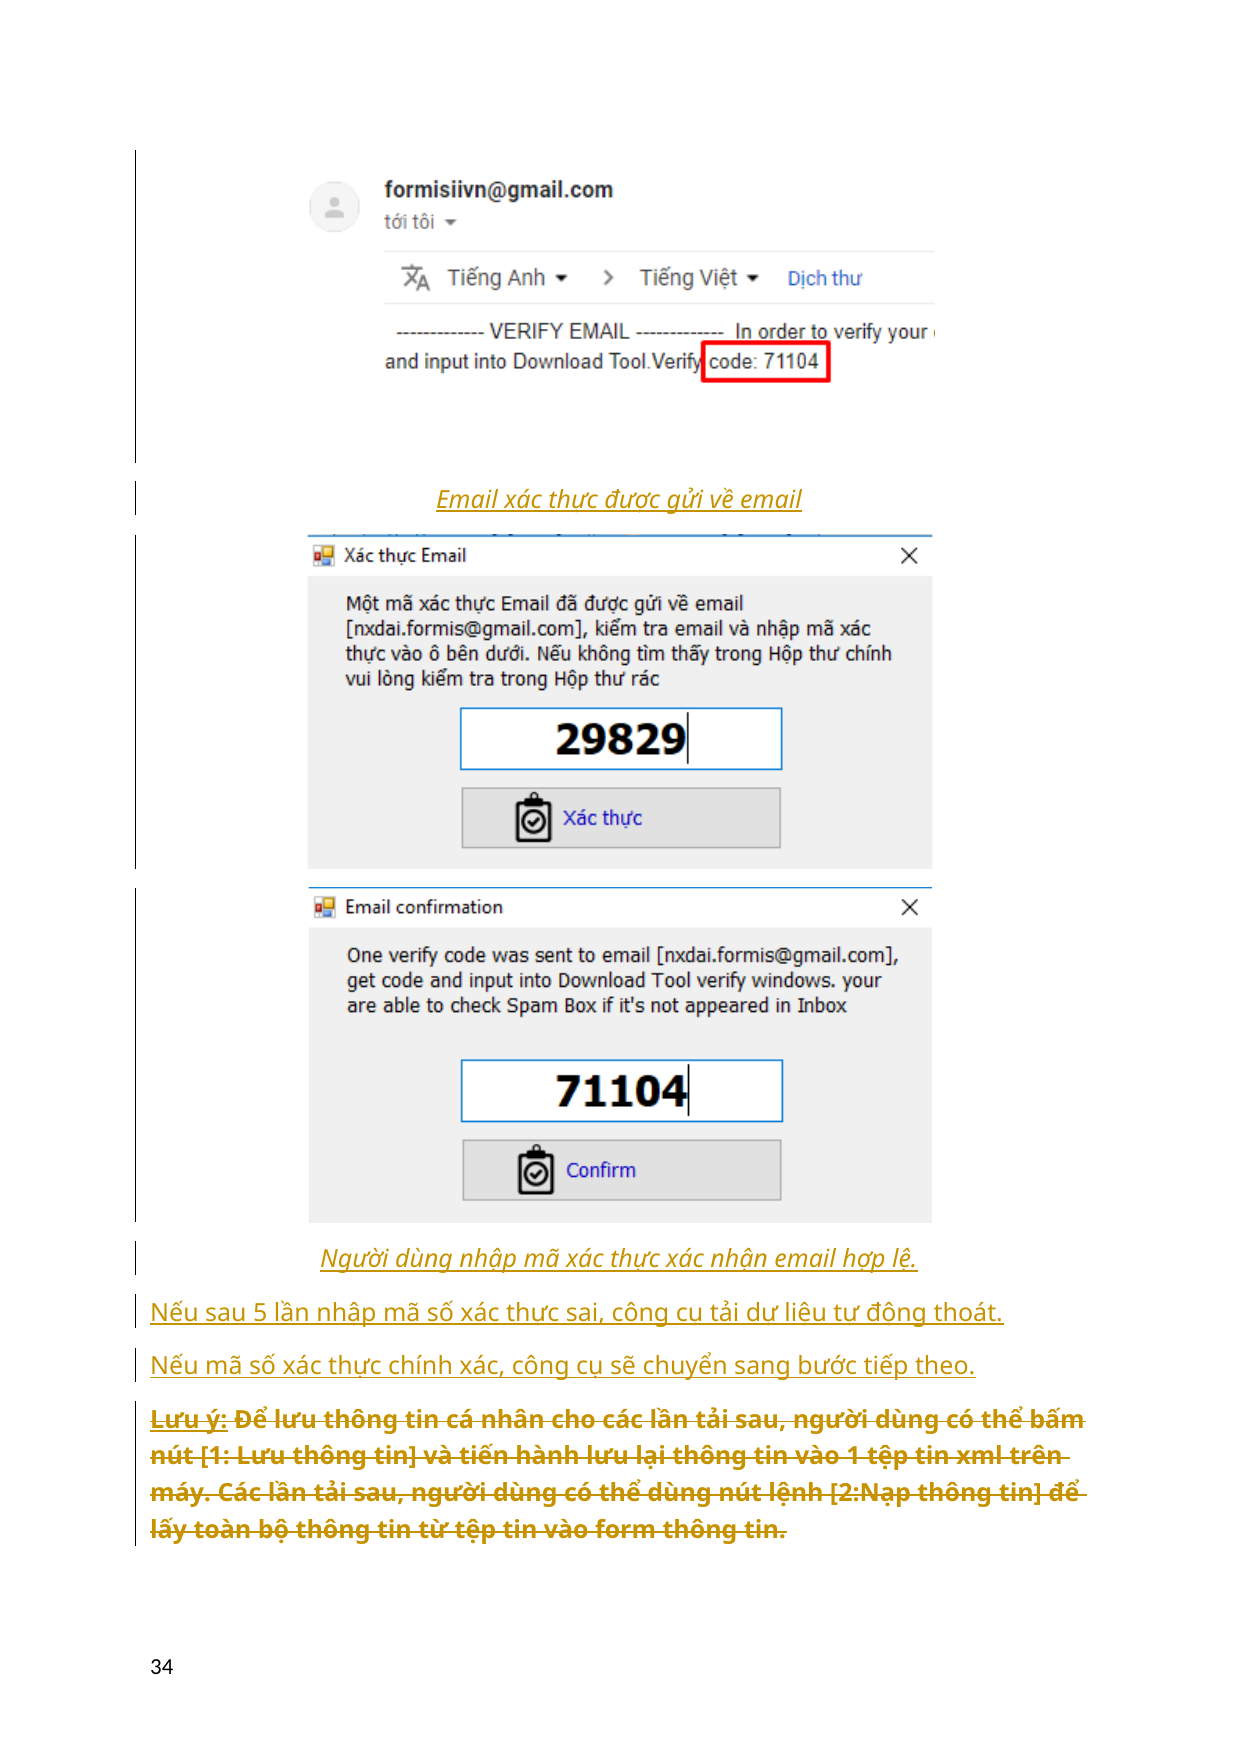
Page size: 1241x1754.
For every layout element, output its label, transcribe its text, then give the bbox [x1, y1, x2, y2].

picture [308, 887, 932, 1223]
picture [307, 534, 933, 869]
picture [305, 150, 935, 463]
text Lưu ý: Để lưu thông tin cá nhân cho các lần tải sau, người dùng có thể bấm nút [1: Lưu thông tin] và tiến hành lưu lại thông tin vào 1 tệp tin xml trên máy. Các lần tải sau, người dùng có thể dùng nút lệnh [2:Nạp thông tin] để lấy toàn bộ thông tin từ tệp tin vào form thông tin. [150, 1401, 1090, 1546]
